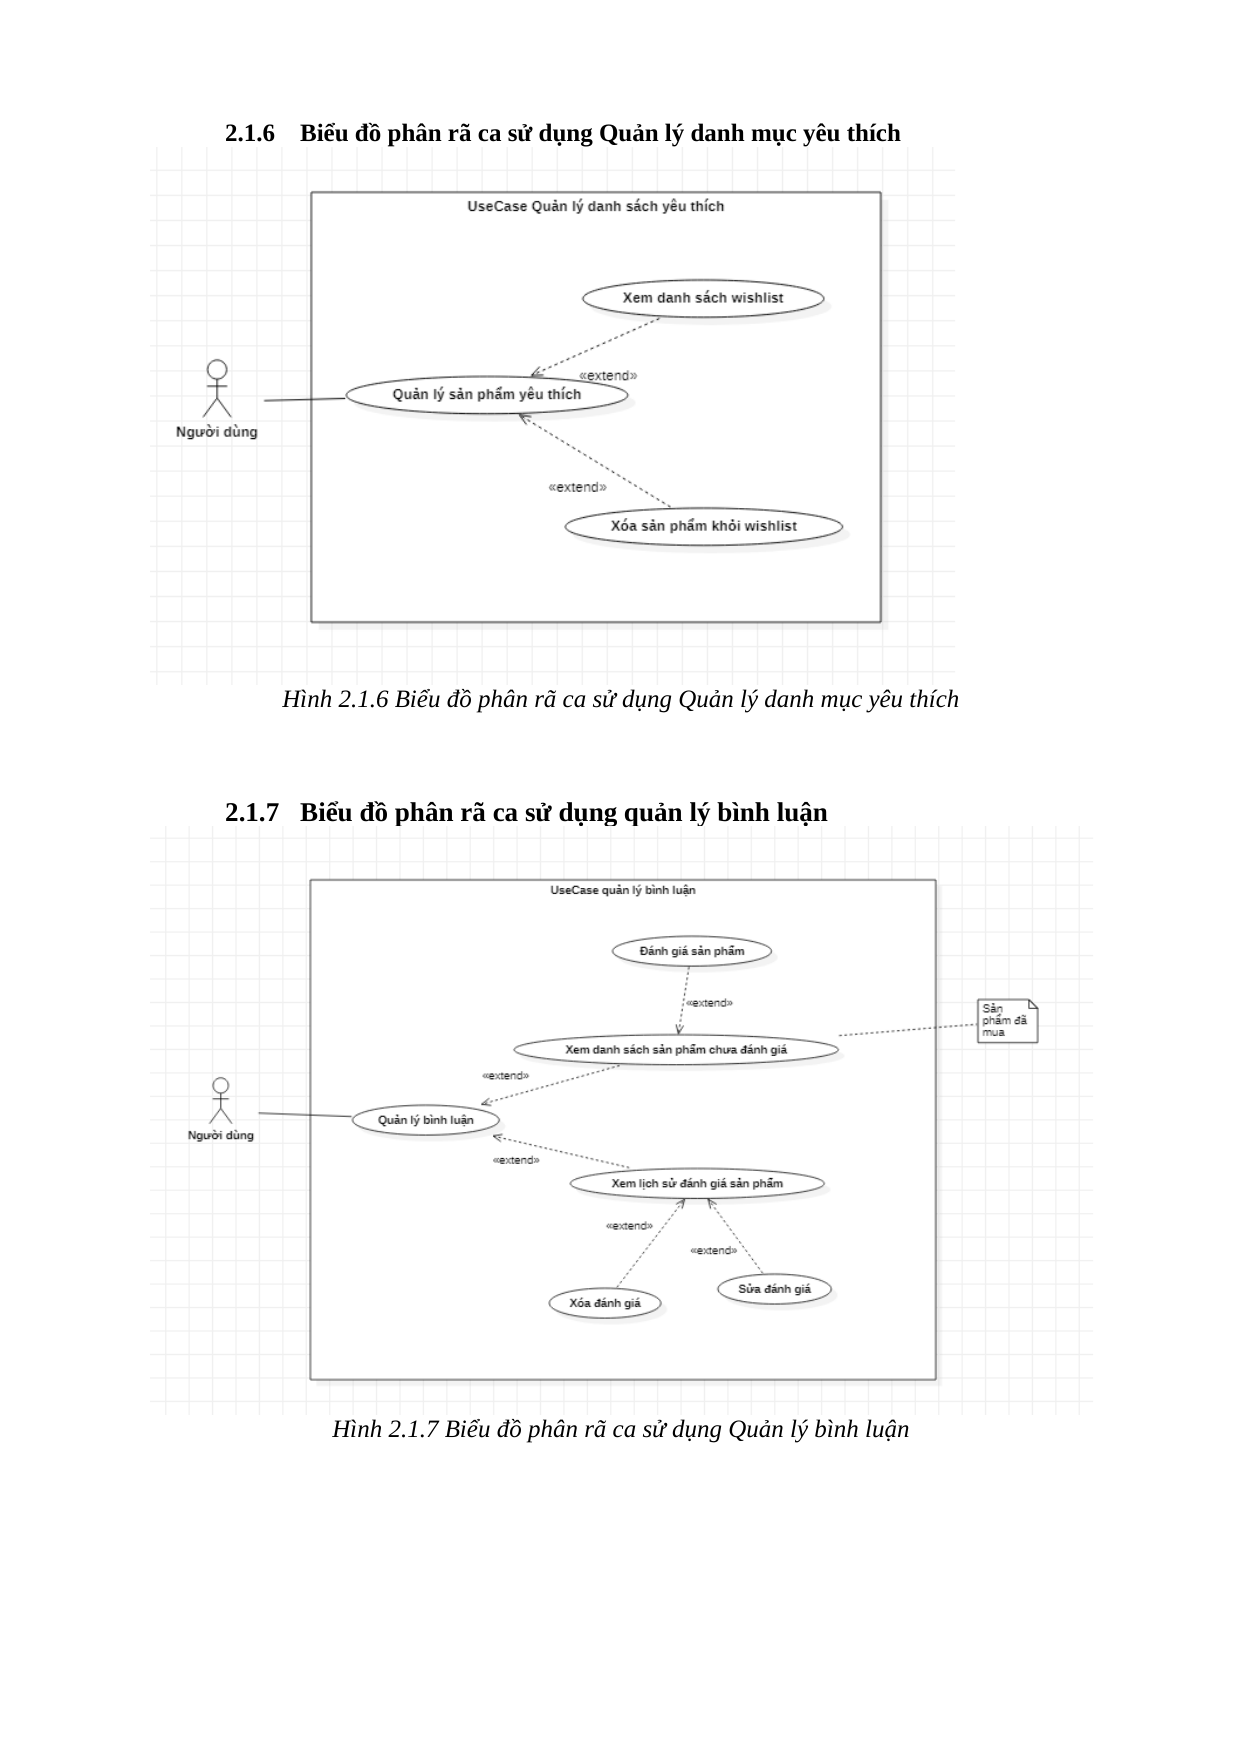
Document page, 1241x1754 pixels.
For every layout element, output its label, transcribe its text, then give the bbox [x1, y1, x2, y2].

subtitle 2.1.7 Biểu đồ phân rã ca sử dụng quản lý bình luận [150, 796, 1094, 826]
text Hình 2.1.6 Biểu đồ phân rã ca sử dụng Quản lý danh mục yêu thích [150, 684, 1094, 713]
picture [150, 147, 955, 685]
picture [150, 826, 1094, 1415]
text Hình 2.1.7 Biểu đồ phân rã ca sử dụng Quản lý bình luận [150, 1415, 1094, 1443]
subtitle 2.1.6 Biểu đồ phân rã ca sử dụng Quản lý danh mục yêu thích [225, 118, 1094, 147]
